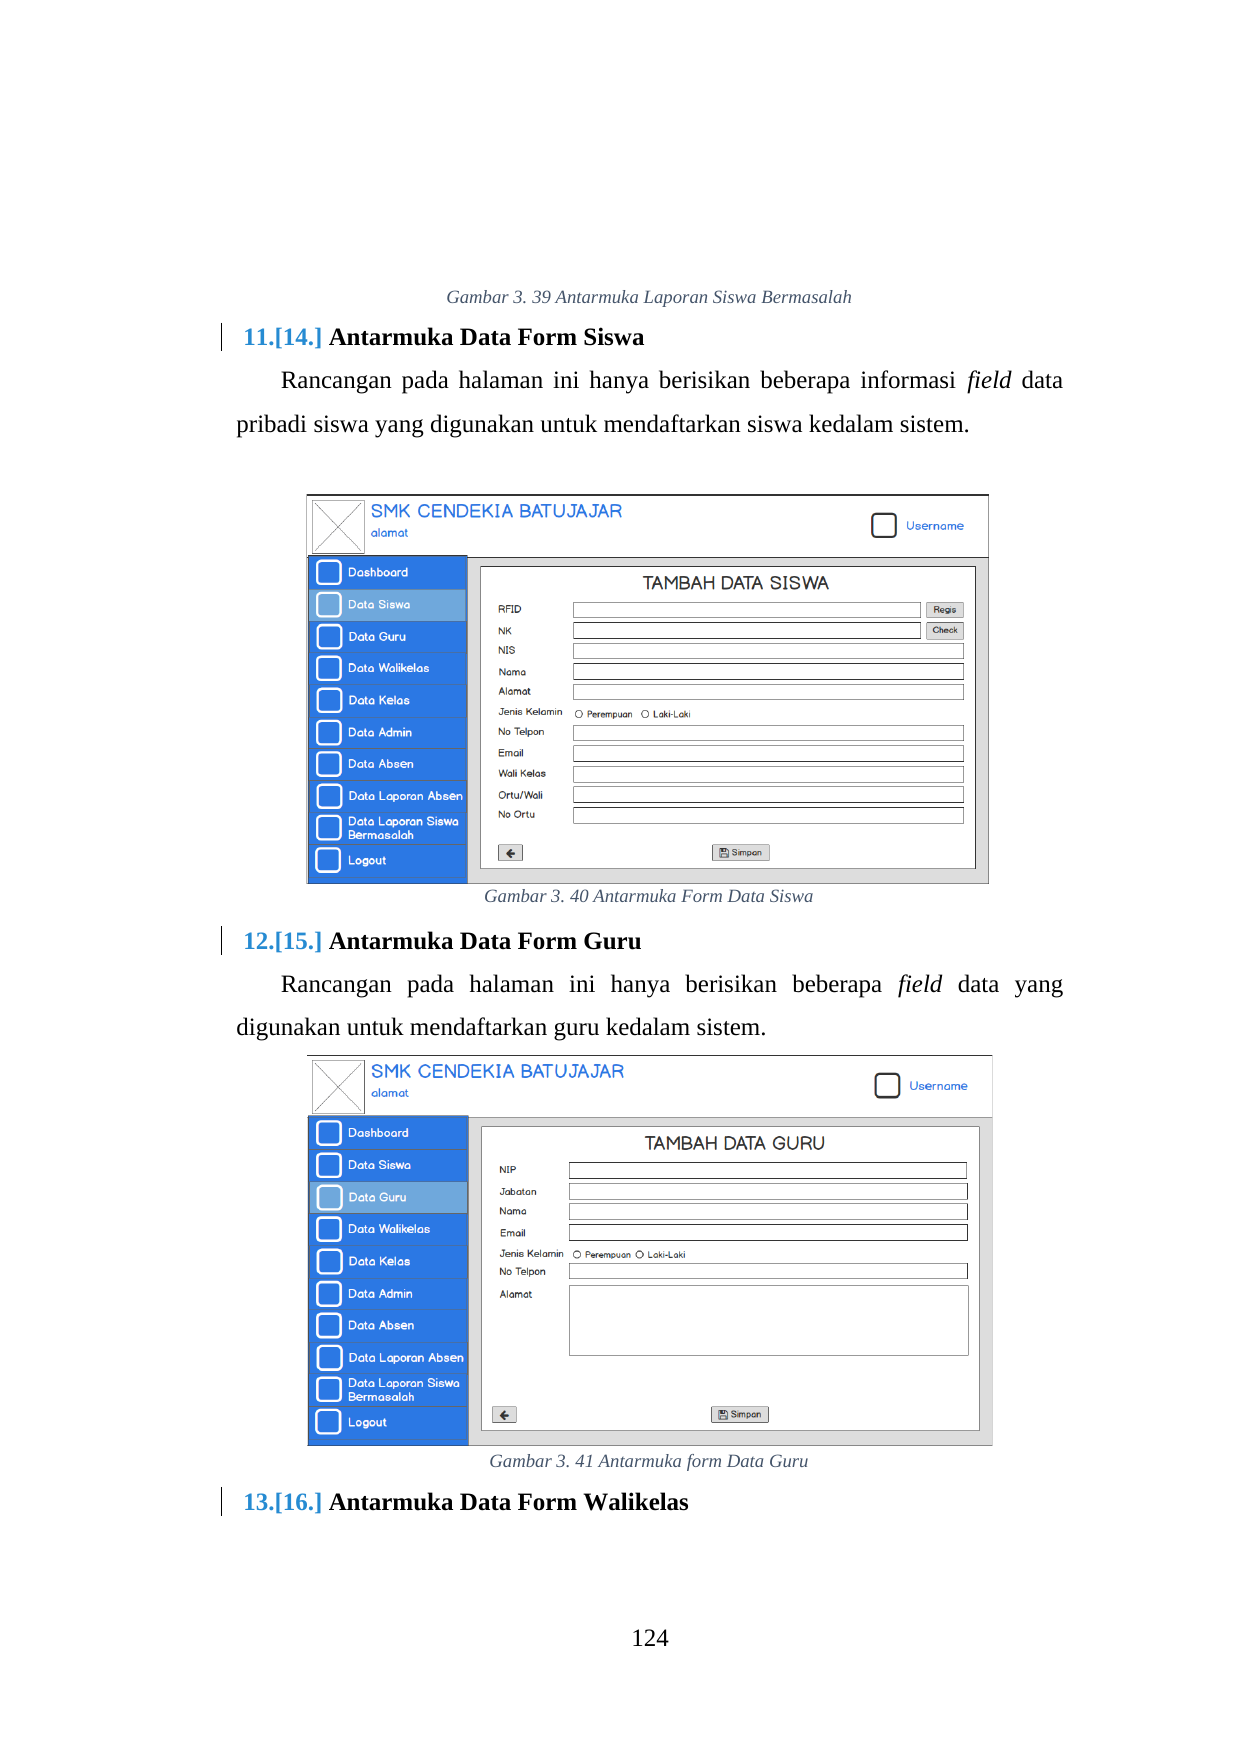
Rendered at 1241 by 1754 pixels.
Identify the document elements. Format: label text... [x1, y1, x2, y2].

picture [306, 494, 989, 884]
list Antarmuka Data Form Siswa [243, 322, 1063, 351]
list Rancangan pada halaman ini hanya berisikan beberapa informasi field data pribadi siswa yang digunakan untuk mendaftarkan siswa kedalam sistem. [236, 366, 1063, 437]
picture [307, 1055, 993, 1446]
text Rancangan pada halaman ini hanya berisikan beberapa field data yang digunakan untuk mendaftarkan guru kedalam sistem. [236, 969, 1063, 1041]
list Antarmuka Data Form Guru [243, 926, 1063, 955]
list Antarmuka Data Form Walikelas [243, 1487, 1063, 1516]
